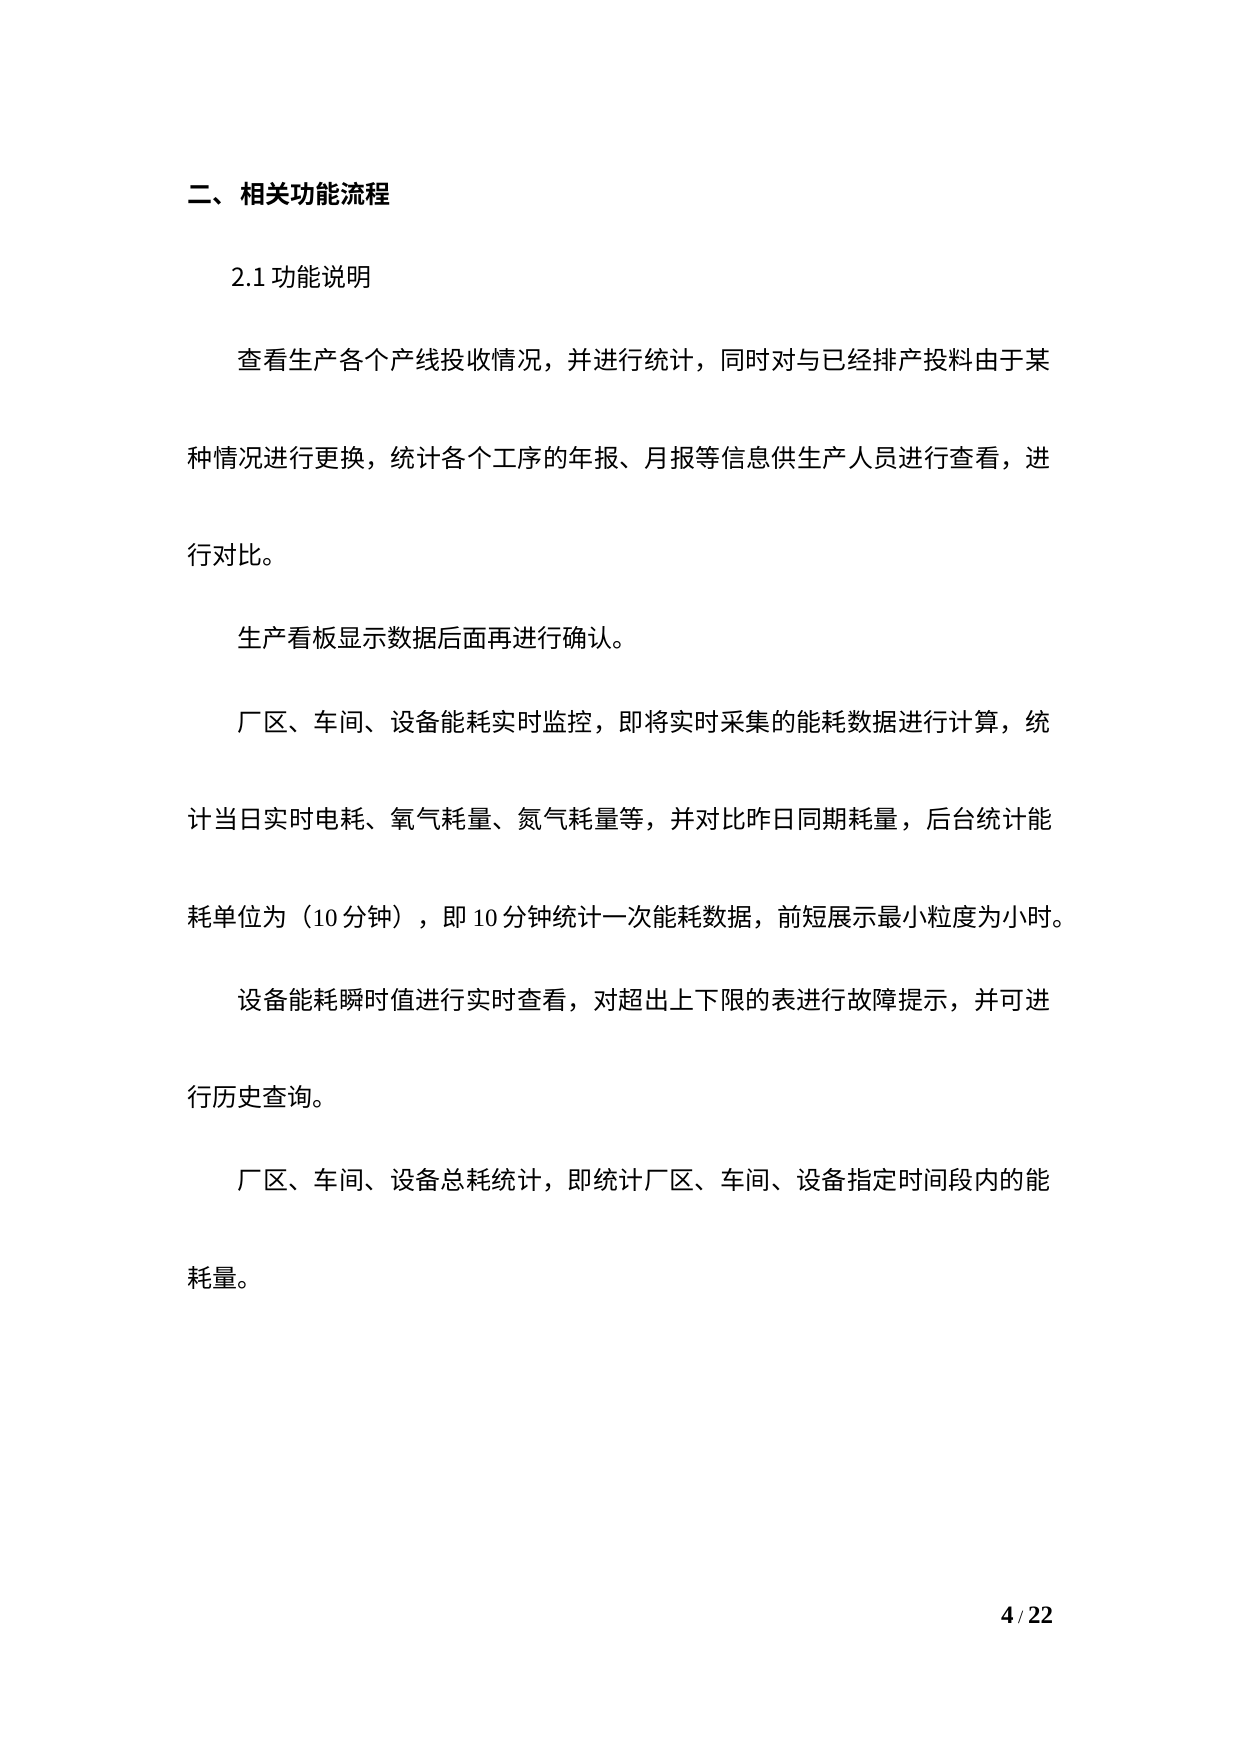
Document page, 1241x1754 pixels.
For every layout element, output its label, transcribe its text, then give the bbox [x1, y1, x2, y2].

text 查看生产各个产线投收情况，并进行统计，同时对与已经排产投料由于某种情况进行更换，统计各个工序的年报、月报等信息供生产人员进行查看，进行对比。 [187, 326, 1053, 586]
text 设备能耗瞬时值进行实时查看，对超出上下限的表进行故障提示，并可进行历史查询。 [187, 966, 1053, 1128]
text 2.1功能说明 [231, 243, 1047, 308]
text 厂区、车间、设备能耗实时监控，即将实时采集的能耗数据进行计算，统计当日实时电耗、氧气耗量、氮气耗量等，并对比昨日同期耗量，后台统计能耗单位为（10分钟），即10分钟统计一次能耗数据，前短展示最小粒度为小时。 [187, 688, 1053, 948]
list 相关功能流程 [187, 160, 1053, 225]
text 生产看板显示数据后面再进行确认。 [187, 604, 1053, 669]
text 厂区、车间、设备总耗统计，即统计厂区、车间、设备指定时间段内的能耗量。 [187, 1146, 1053, 1309]
